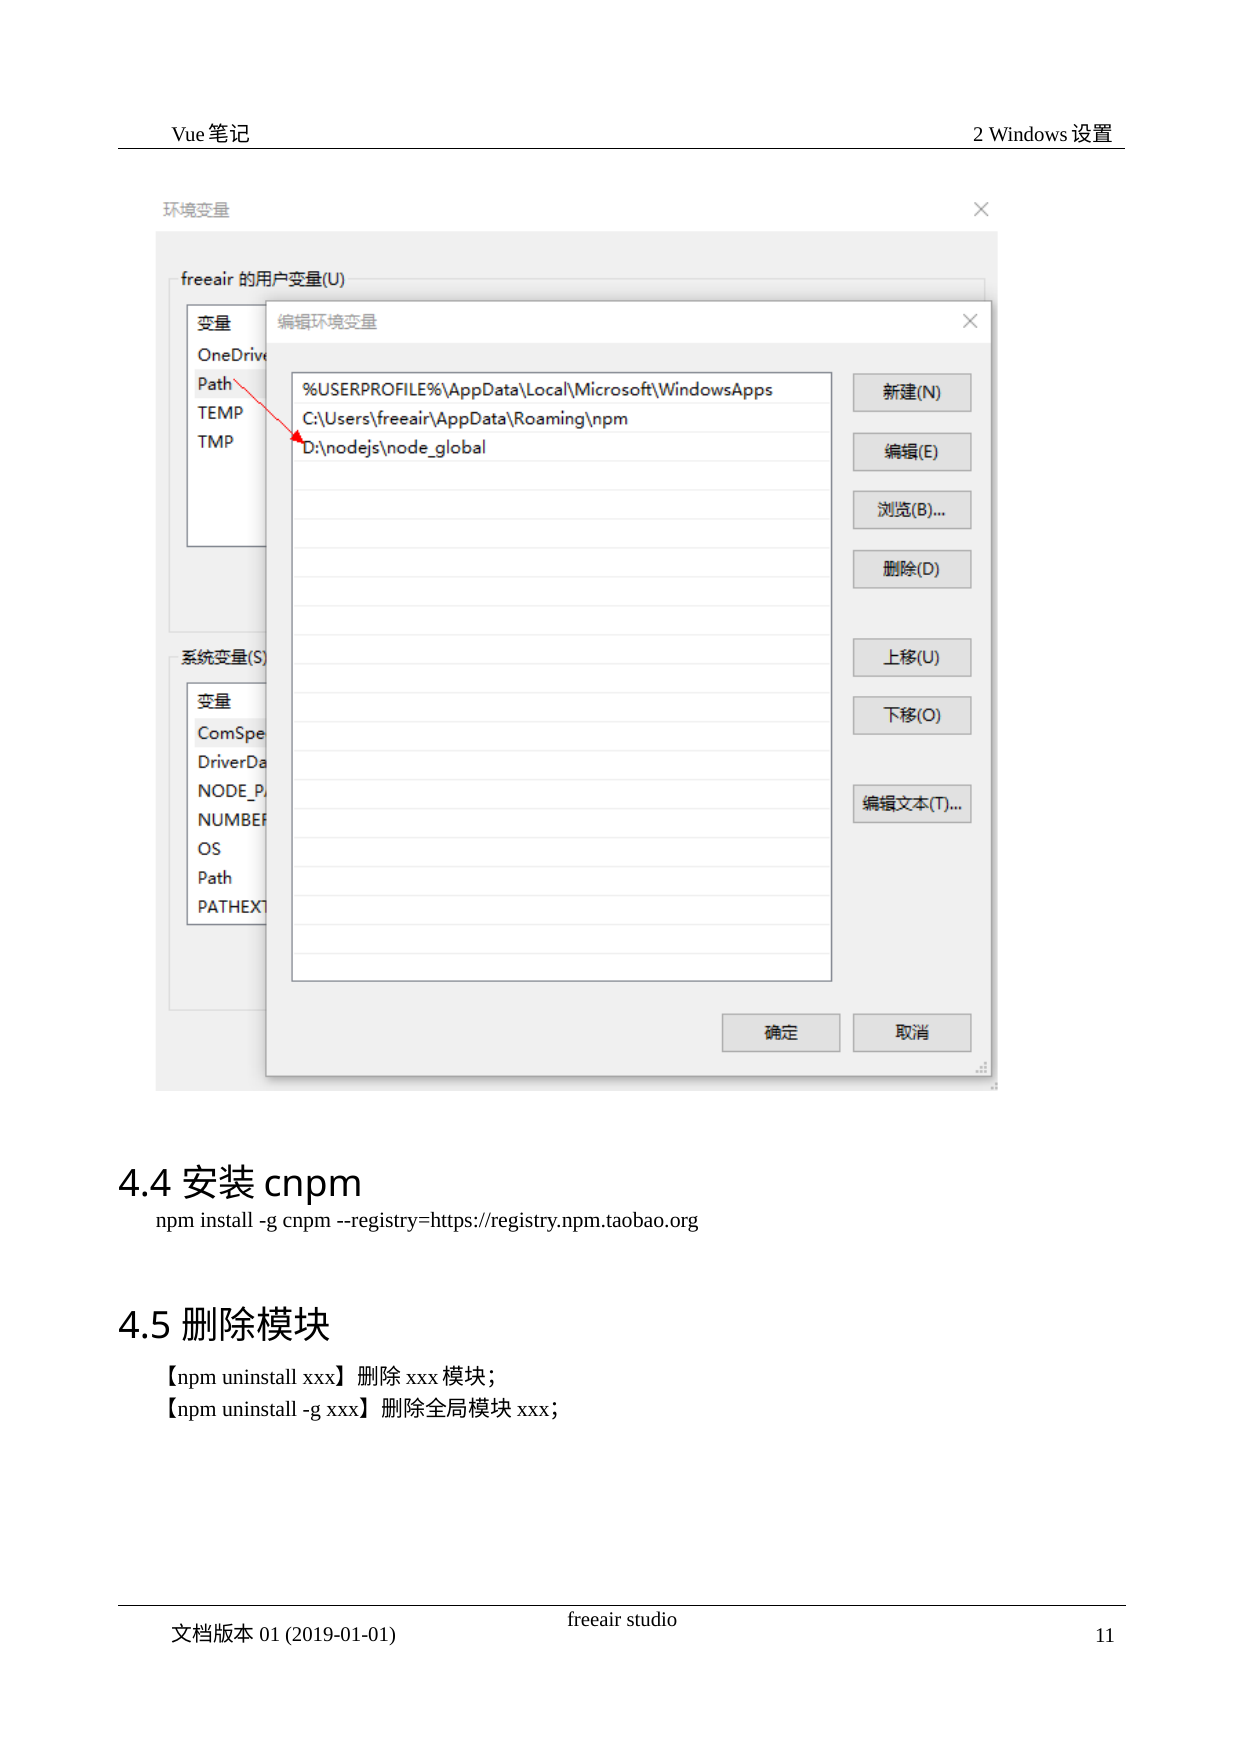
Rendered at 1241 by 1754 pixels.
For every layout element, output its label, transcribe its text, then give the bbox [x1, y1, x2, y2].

subtitle 删除模块 [118, 1295, 1122, 1349]
text 【npm uninstall -g xxx】删除全局模块xxx； [118, 1391, 1122, 1423]
list npm install -g cnpm --registry=https://registry.npm.taobao.org [156, 1207, 1122, 1232]
picture [155, 190, 998, 1091]
text 【npm uninstall xxx】删除xxx模块； [118, 1349, 1122, 1391]
subtitle 安装cnpm [118, 1153, 1122, 1207]
